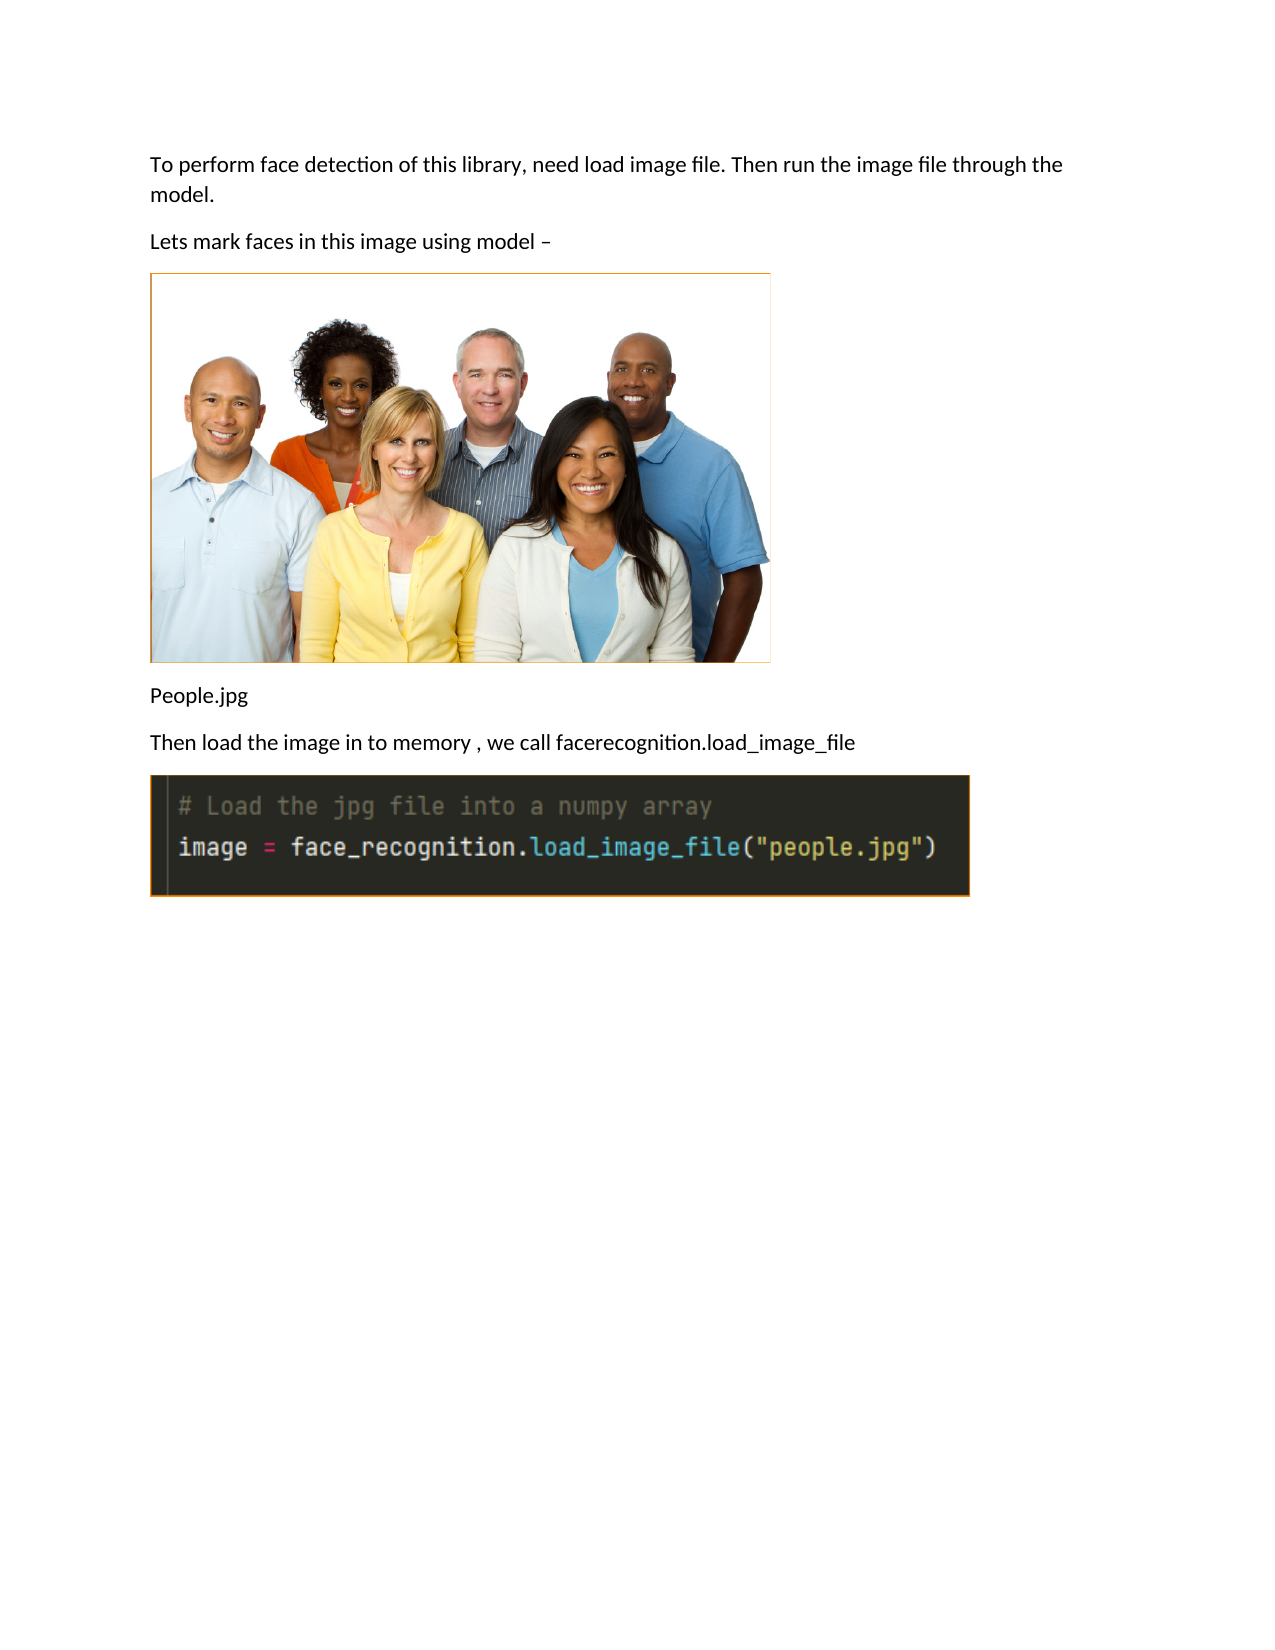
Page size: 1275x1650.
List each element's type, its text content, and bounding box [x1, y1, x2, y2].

text To perform face detection of this library, need load image file. Then run the image file through the model. [150, 150, 1125, 208]
text Then load the image in to memory , we call facerecognition.load_image_file [150, 728, 1125, 756]
text Lets mark faces in this image using model – [150, 227, 1125, 255]
text People.jpg [150, 681, 1125, 709]
picture [150, 775, 971, 897]
picture [150, 273, 771, 663]
